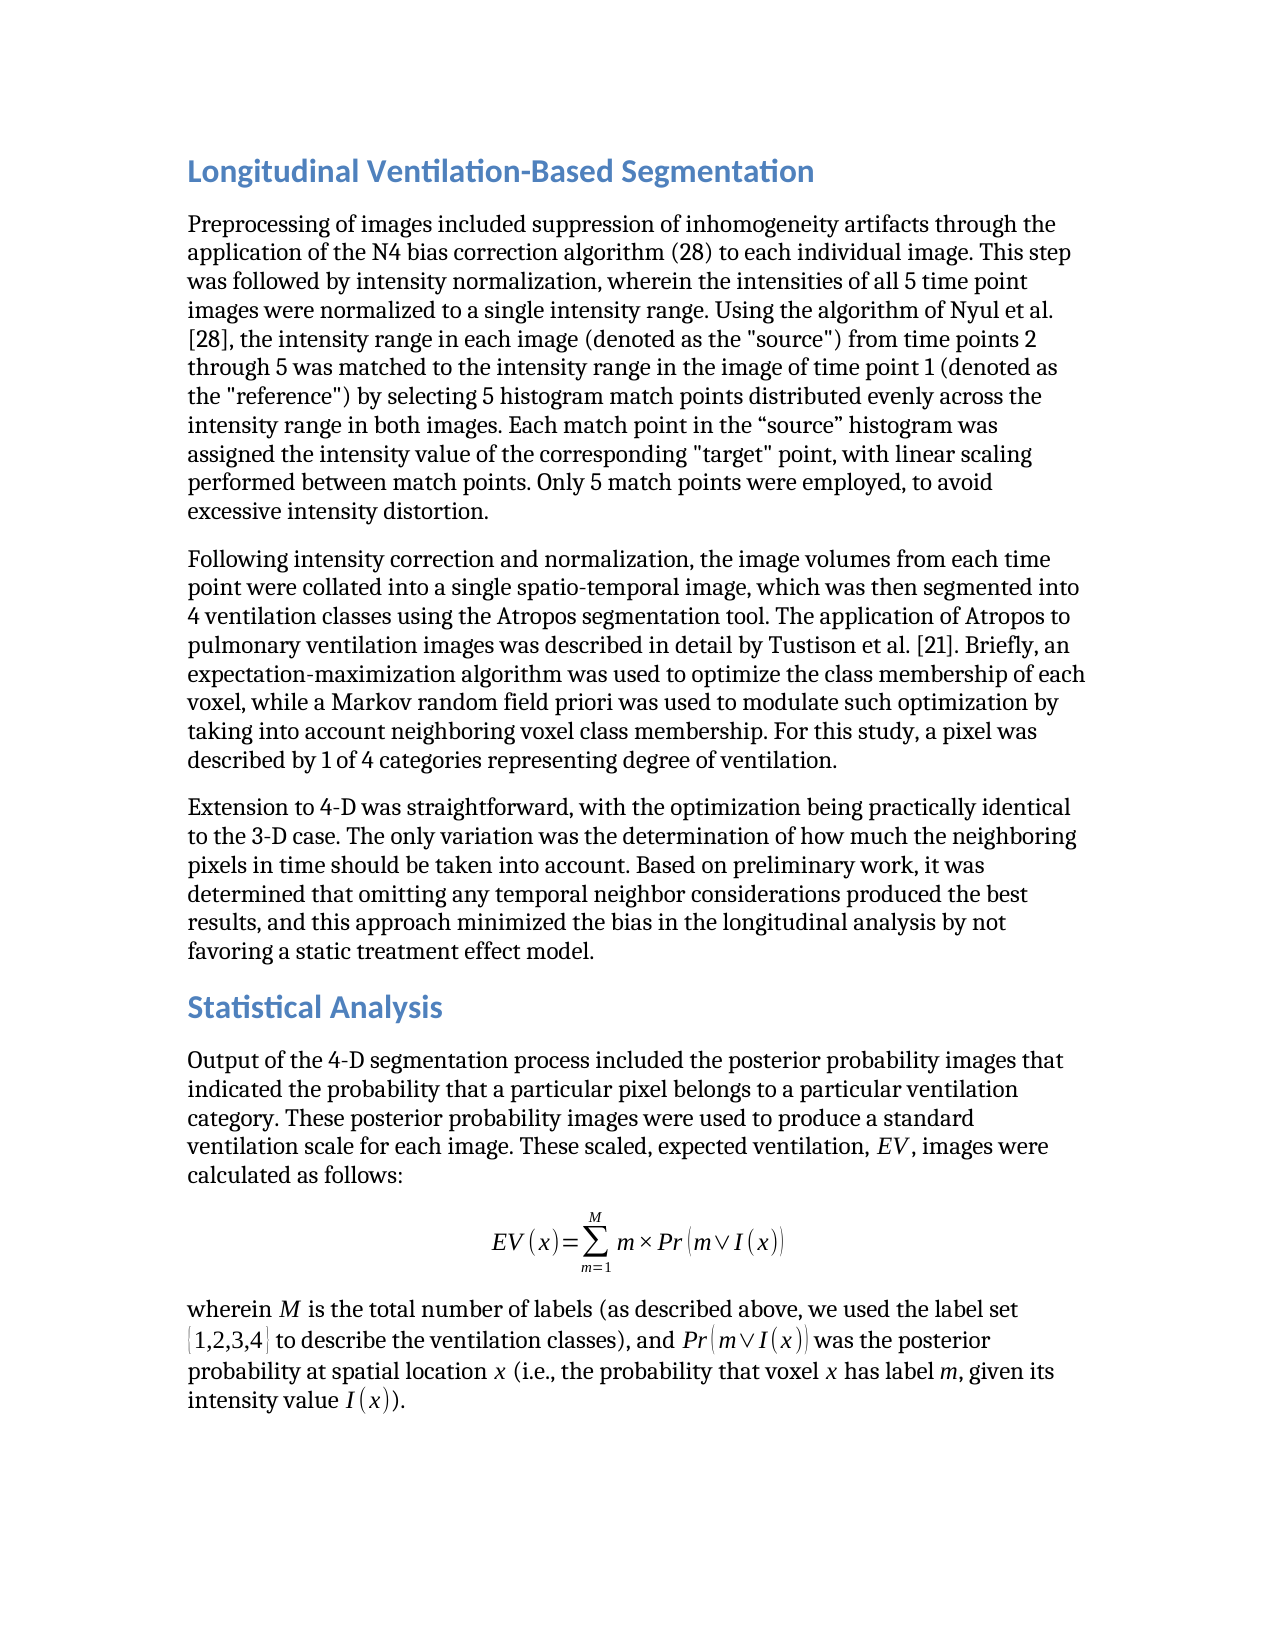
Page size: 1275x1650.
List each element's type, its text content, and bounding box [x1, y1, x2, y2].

text Extension to 4-D was straightforward, with the optimization being practically identical to the 3-D case. The only variation was the determination of how much the neighboring pixels in time should be taken into account. Based on preliminary work, it was determined that omitting any temporal neighbor considerations produced the best results, and this approach minimized the bias in the longitudinal analysis by not favoring a static treatment effect model. [187, 793, 1087, 966]
subtitle Statistical Analysis [187, 987, 1087, 1027]
text wherein is the total number of labels (as described above, we used the label set to describe the ventilation classes), and was the posterior probability at spatial location (i.e., the probability that voxel has label , given its intensity value ). [187, 1294, 1087, 1415]
text Preprocessing of images included suppression of inhomogeneity artifacts through the application of the N4 bias correction algorithm (28) to each individual image. This step was followed by intensity normalization, wherein the intensities of all 5 time point images were normalized to a single intensity range. Using the algorithm of Nyul et al. [28], the intensity range in each image (denoted as the "source") from time points 2 through 5 was matched to the intensity range in the image of time point 1 (denoted as the "reference") by selecting 5 histogram match points distributed evenly across the intensity range in both images. Each match point in the “source” histogram was assigned the intensity value of the corresponding "target" point, with linear scaling performed between match points. Only 5 match points were employed, to avoid excessive intensity distortion. [187, 209, 1087, 526]
text Output of the 4-D segmentation process included the posterior probability images that indicated the probability that a particular pixel belongs to a particular ventilation category. These posterior probability images were used to produce a standard ventilation scale for each image. These scaled, expected ventilation, , images were calculated as follows: [187, 1046, 1087, 1190]
text Following intensity correction and normalization, the image volumes from each time point were collated into a single spatio-temporal image, which was then segmented into 4 ventilation classes using the Atropos segmentation tool. The application of Atropos to pulmonary ventilation images was described in detail by Tustison et al. [21]. Briefly, an expectation-maximization algorithm was used to optimize the class membership of each voxel, while a Markov random field priori was used to modulate such optimization by taking into account neighboring voxel class membership. For this study, a pixel was described by 1 of 4 categories representing degree of ventilation. [187, 544, 1087, 774]
subtitle Longitudinal Ventilation-Based Segmentation [187, 150, 1087, 191]
